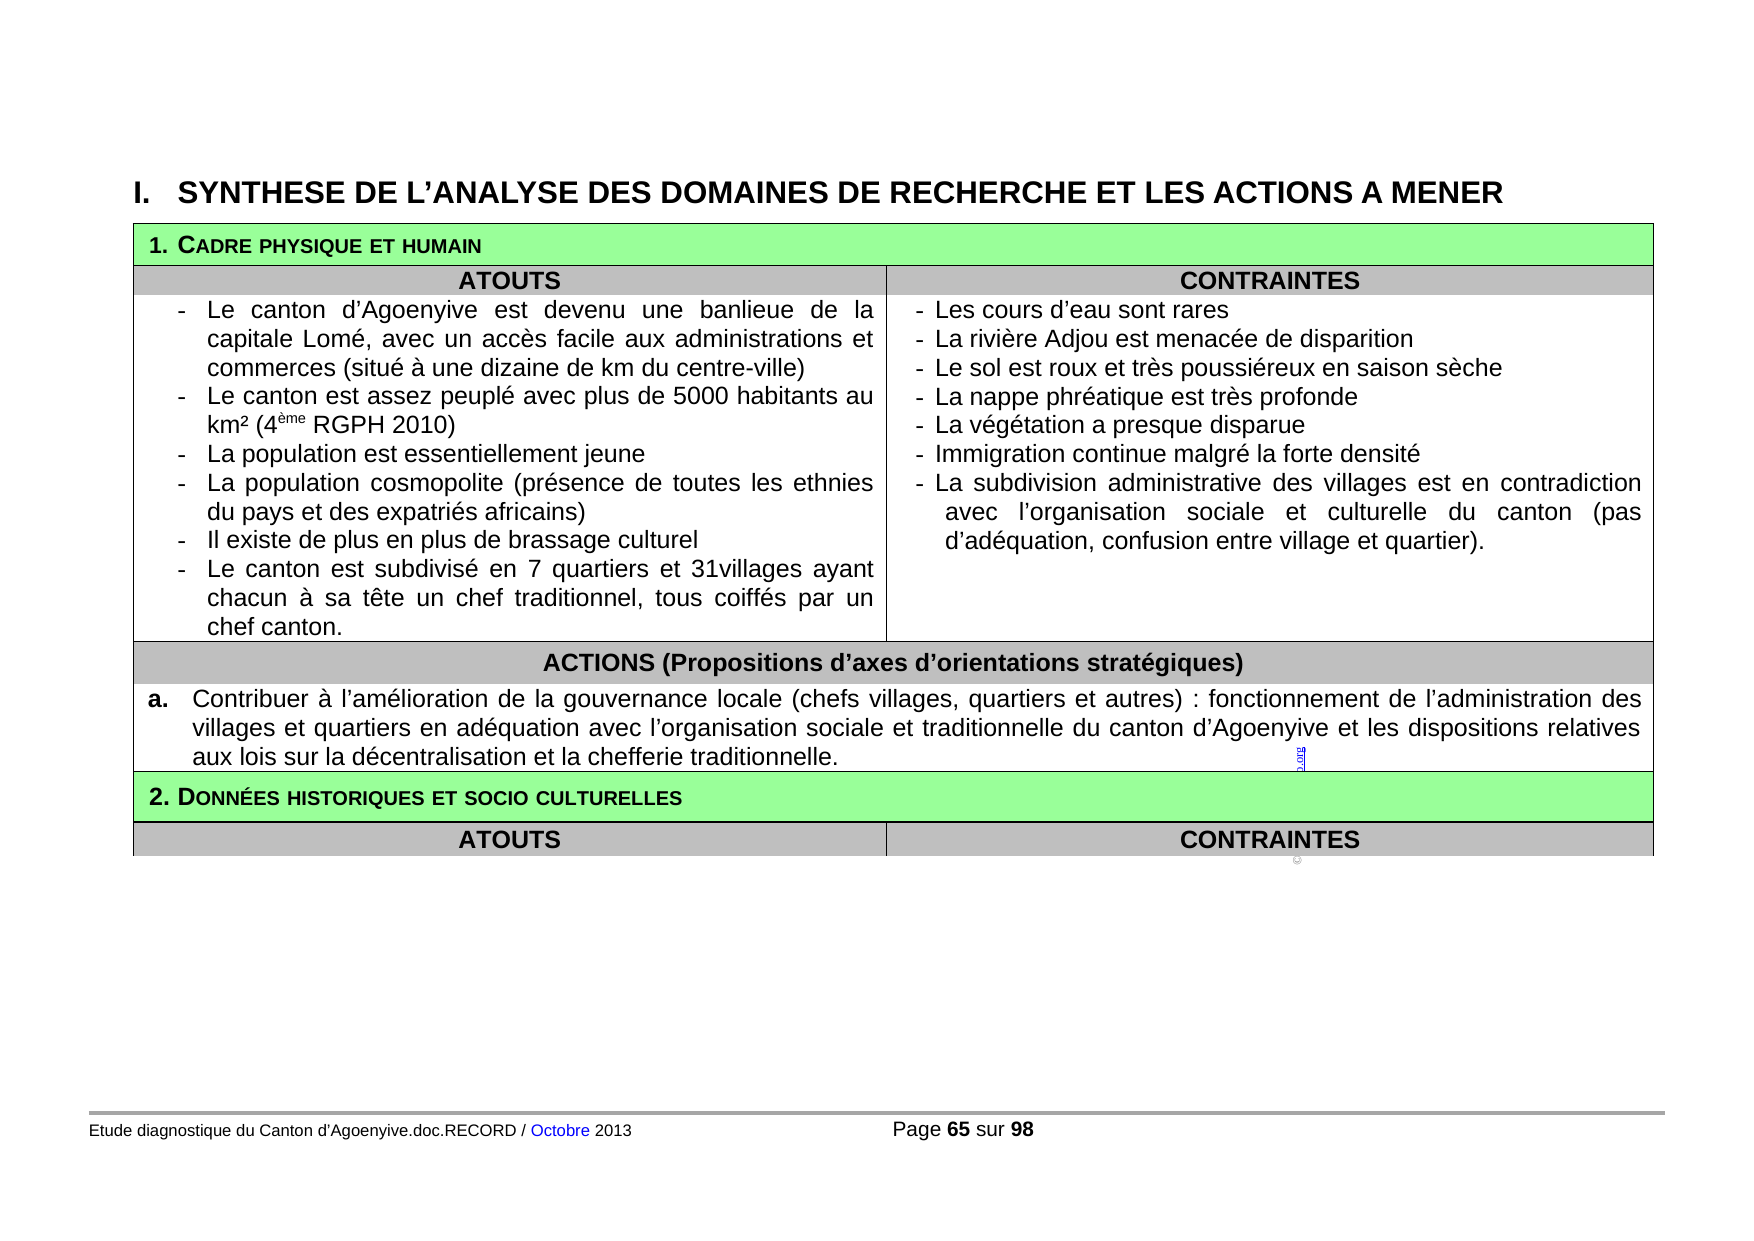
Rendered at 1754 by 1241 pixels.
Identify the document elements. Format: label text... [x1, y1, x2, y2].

subtitle SYNTHESE DE L’ANALYSE DES DOMAINES DE RECHERCHE ET LES ACTIONS A MENER [133, 174, 1665, 211]
table_header Cadre physique et humain [134, 224, 1653, 265]
table_cell Données historiques et socio culturelles [134, 772, 1653, 821]
table_cell CONTRAINTES [887, 266, 1653, 295]
table_cell ACTIONS (Propositions d’axes d’orientations stratégiques) [134, 642, 1653, 684]
table_cell Le canton d’Agoenyive est devenu une banlieue de la capitale Lomé, avec un accès facile aux administrations et commerces (situé à une dizaine de km du centre-ville) Le canton est assez peuplé avec plus de 5000 habitants au km² (4ème RGPH 2010) La population est essentiellement jeune La population cosmopolite (présence de toutes les ethnies du pays et des expatriés africains) Il existe de plus en plus de brassage culturel Le canton est subdivisé en 7 quartiers et 31villages ayant chacun à sa tête un chef traditionnel, tous coiffés par un chef canton. [134, 295, 886, 641]
table_cell ATOUTS [134, 266, 886, 295]
table_cell CONTRAINTES [887, 823, 1653, 856]
table_cell Contribuer à l’amélioration de la gouvernance locale (chefs villages, quartiers et autres) : fonctionnement de l’administration des villages et quartiers en adéquation avec l’organisation sociale et traditionnelle du canton d’Agoenyive et les dispositions relatives aux lois sur la décentralisation et la chefferie traditionnelle. [134, 684, 1653, 771]
table_cell Les cours d’eau sont rares La rivière Adjou est menacée de disparition Le sol est roux et très poussiéreux en saison sèche La nappe phréatique est très profonde La végétation a presque disparue Immigration continue malgré la forte densité La subdivision administrative des villages est en contradiction avec l’organisation sociale et culturelle du canton (pas d’adéquation, confusion entre village et quartier). [887, 295, 1653, 641]
table_cell ATOUTS [134, 823, 886, 856]
